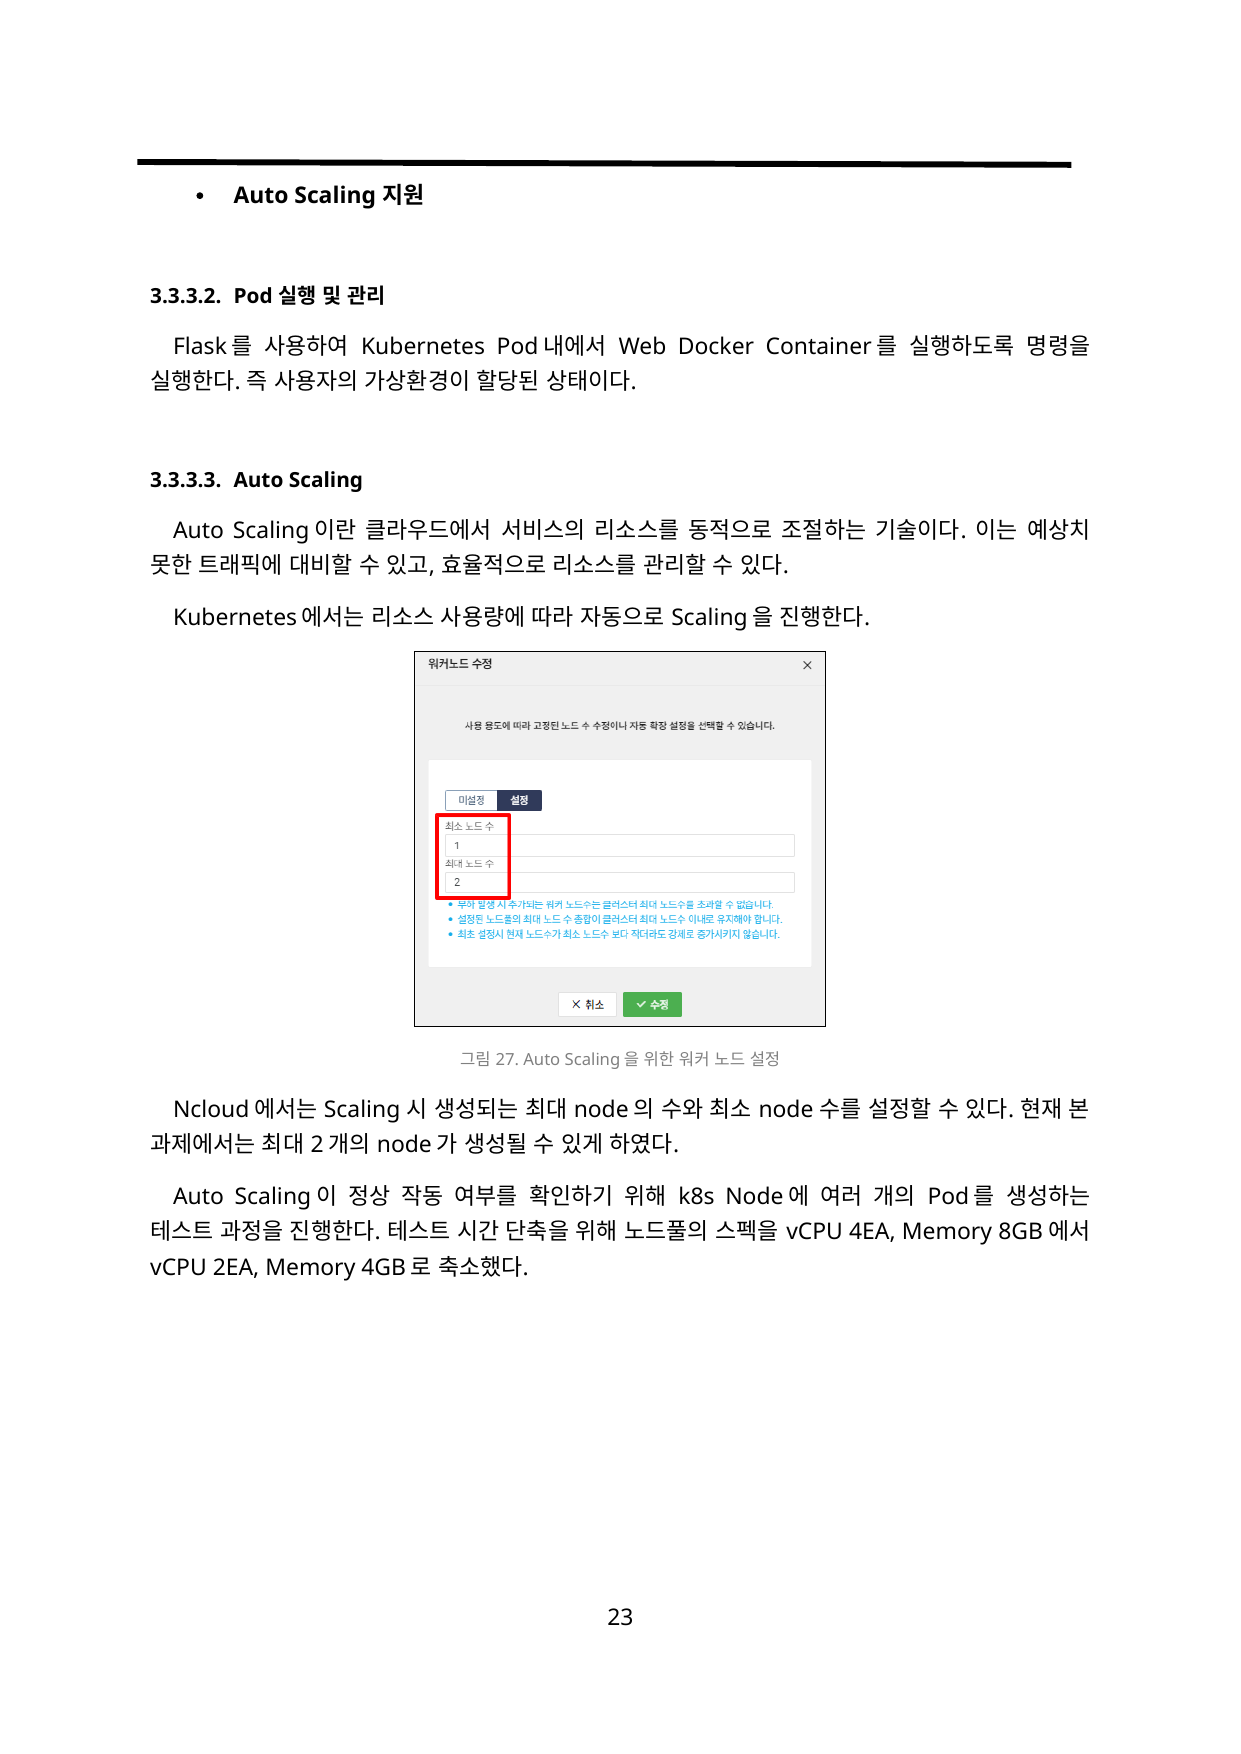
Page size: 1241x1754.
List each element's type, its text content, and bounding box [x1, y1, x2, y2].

text 그림 27. Auto Scaling을 위한 워커 노드 설정 [150, 1046, 1090, 1070]
text Ncloud에서는 Scaling 시 생성되는 최대 node의 수와 최소 node 수를 설정할 수 있다. 현재 본 과제에서는 최대 2개의 node가 생성될 수 있게 하였다. [150, 1091, 1090, 1159]
list Auto Scaling 지원 [196, 177, 1090, 211]
list Auto Scaling [150, 465, 1090, 493]
text Auto Scaling이란 클라우드에서 서비스의 리소스를 동적으로 조절하는 기술이다. 이는 예상치 못한 트래픽에 대비할 수 있고, 효율적으로 리소스를 관리할 수 있다. [150, 512, 1090, 580]
text Kubernetes에서는 리소스 사용량에 따라 자동으로 Scaling을 진행한다. [150, 599, 1090, 632]
list Pod 실행 및 관리 [150, 279, 1090, 309]
picture [415, 652, 825, 1026]
text Auto Scaling이 정상 작동 여부를 확인하기 위해 k8s Node에 여러 개의 Pod를 생성하는 테스트 과정을 진행한다. 테스트 시간 단축을 위해 노드풀의 스펙을 vCPU 4EA, Memory 8GB에서 vCPU 2EA, Memory 4GB로 축소했다. [150, 1178, 1090, 1282]
text Flask를 사용하여 Kubernetes Pod내에서 Web Docker Container를 실행하도록 명령을 실행한다. 즉 사용자의 가상환경이 할당된 상태이다. [150, 328, 1090, 396]
